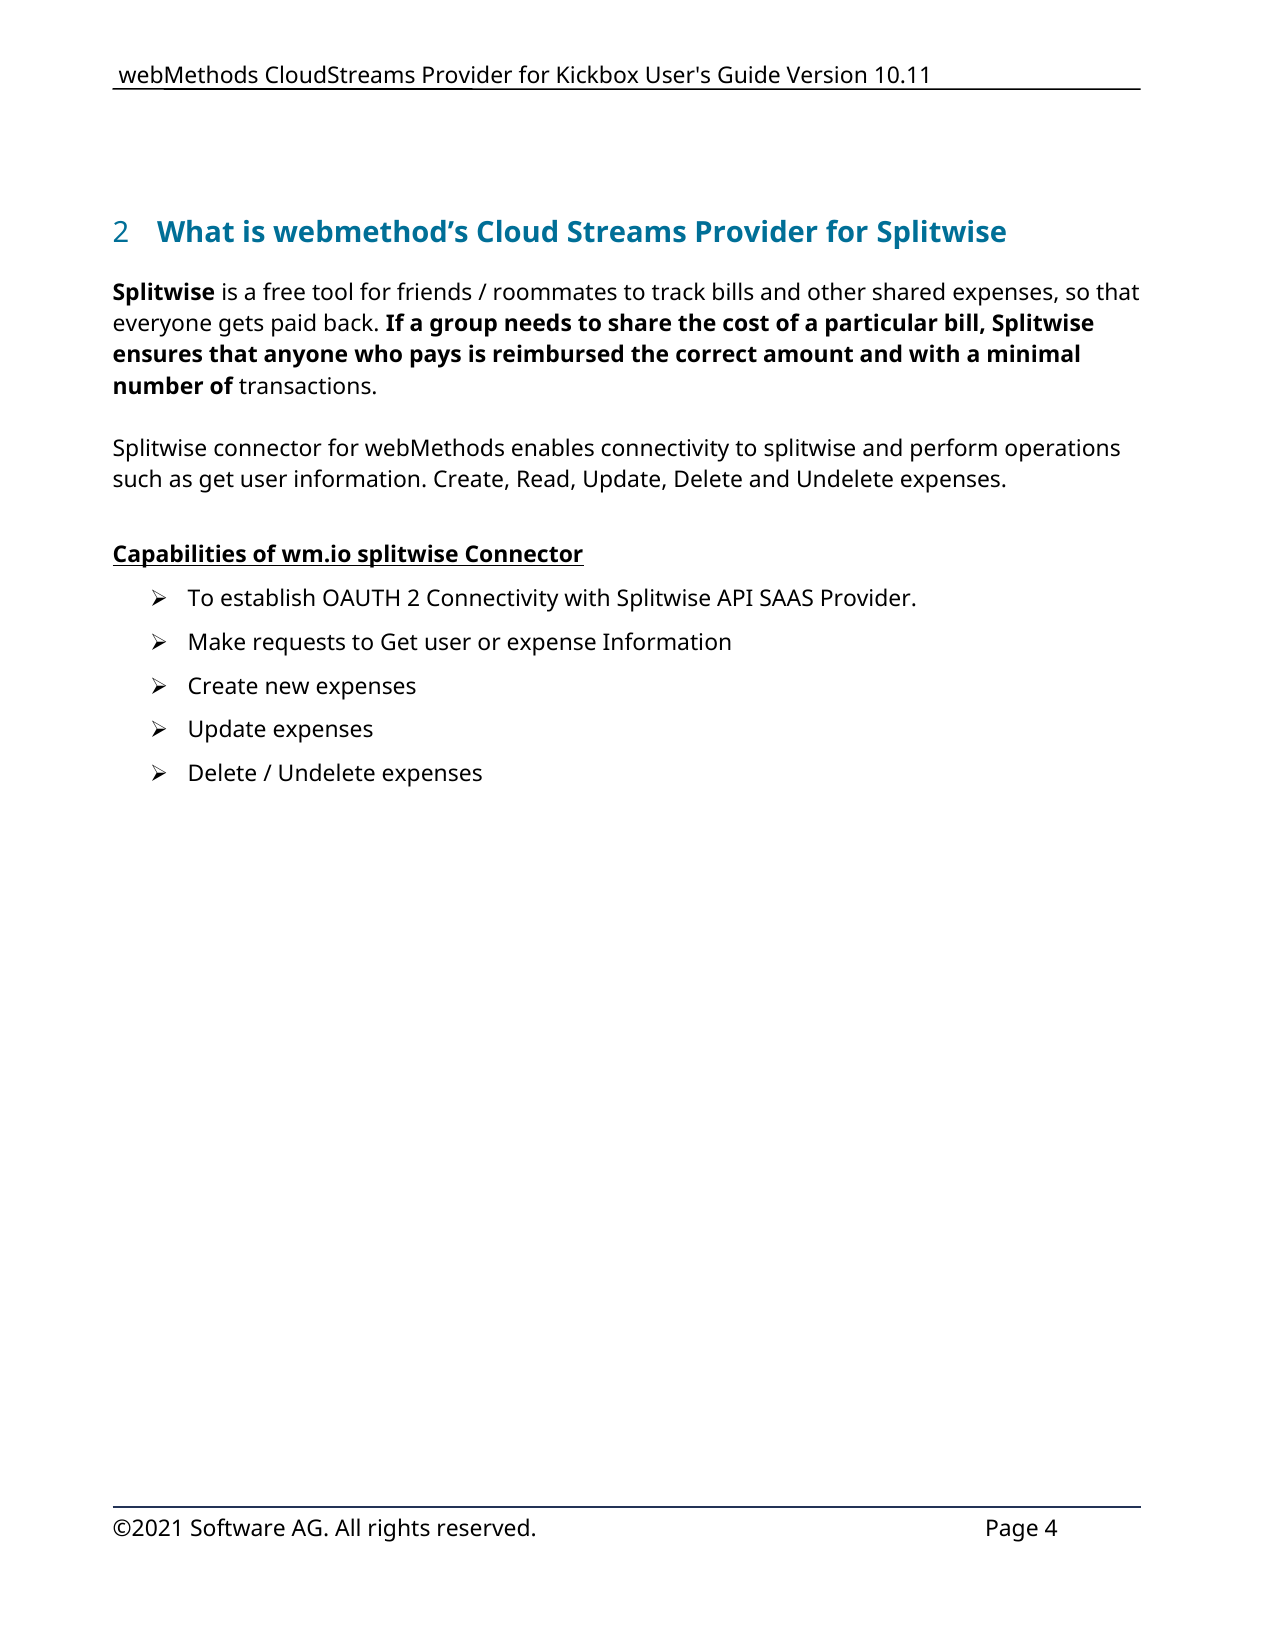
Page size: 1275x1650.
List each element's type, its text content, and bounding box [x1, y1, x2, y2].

list Create new expenses [150, 670, 1162, 701]
list Delete / Undelete expenses [150, 757, 1162, 788]
list Update expenses [150, 713, 1162, 745]
list Make requests to Get user or expense Information [150, 626, 1162, 657]
text Capabilities of wm.io splitwise Connector [112, 507, 1162, 570]
text Splitwise is a free tool for friends / roommates to track bills and other shared expenses, so that everyone gets paid back. If a group needs to share the cost of a particular bill, Splitwise ensures that anyone who pays is reimbursed the correct amount and with a minimal number of transactions. Splitwise connector for webMethods enables connectivity to splitwise and perform operations such as get user information. Create, Read, Update, Delete and Undelete expenses. [112, 276, 1162, 495]
list To establish OAUTH 2 Connectivity with Splitwise API SAAS Provider. [150, 582, 1162, 613]
subtitle What is webmethod’s Cloud Streams Provider for Splitwise [112, 211, 1162, 251]
